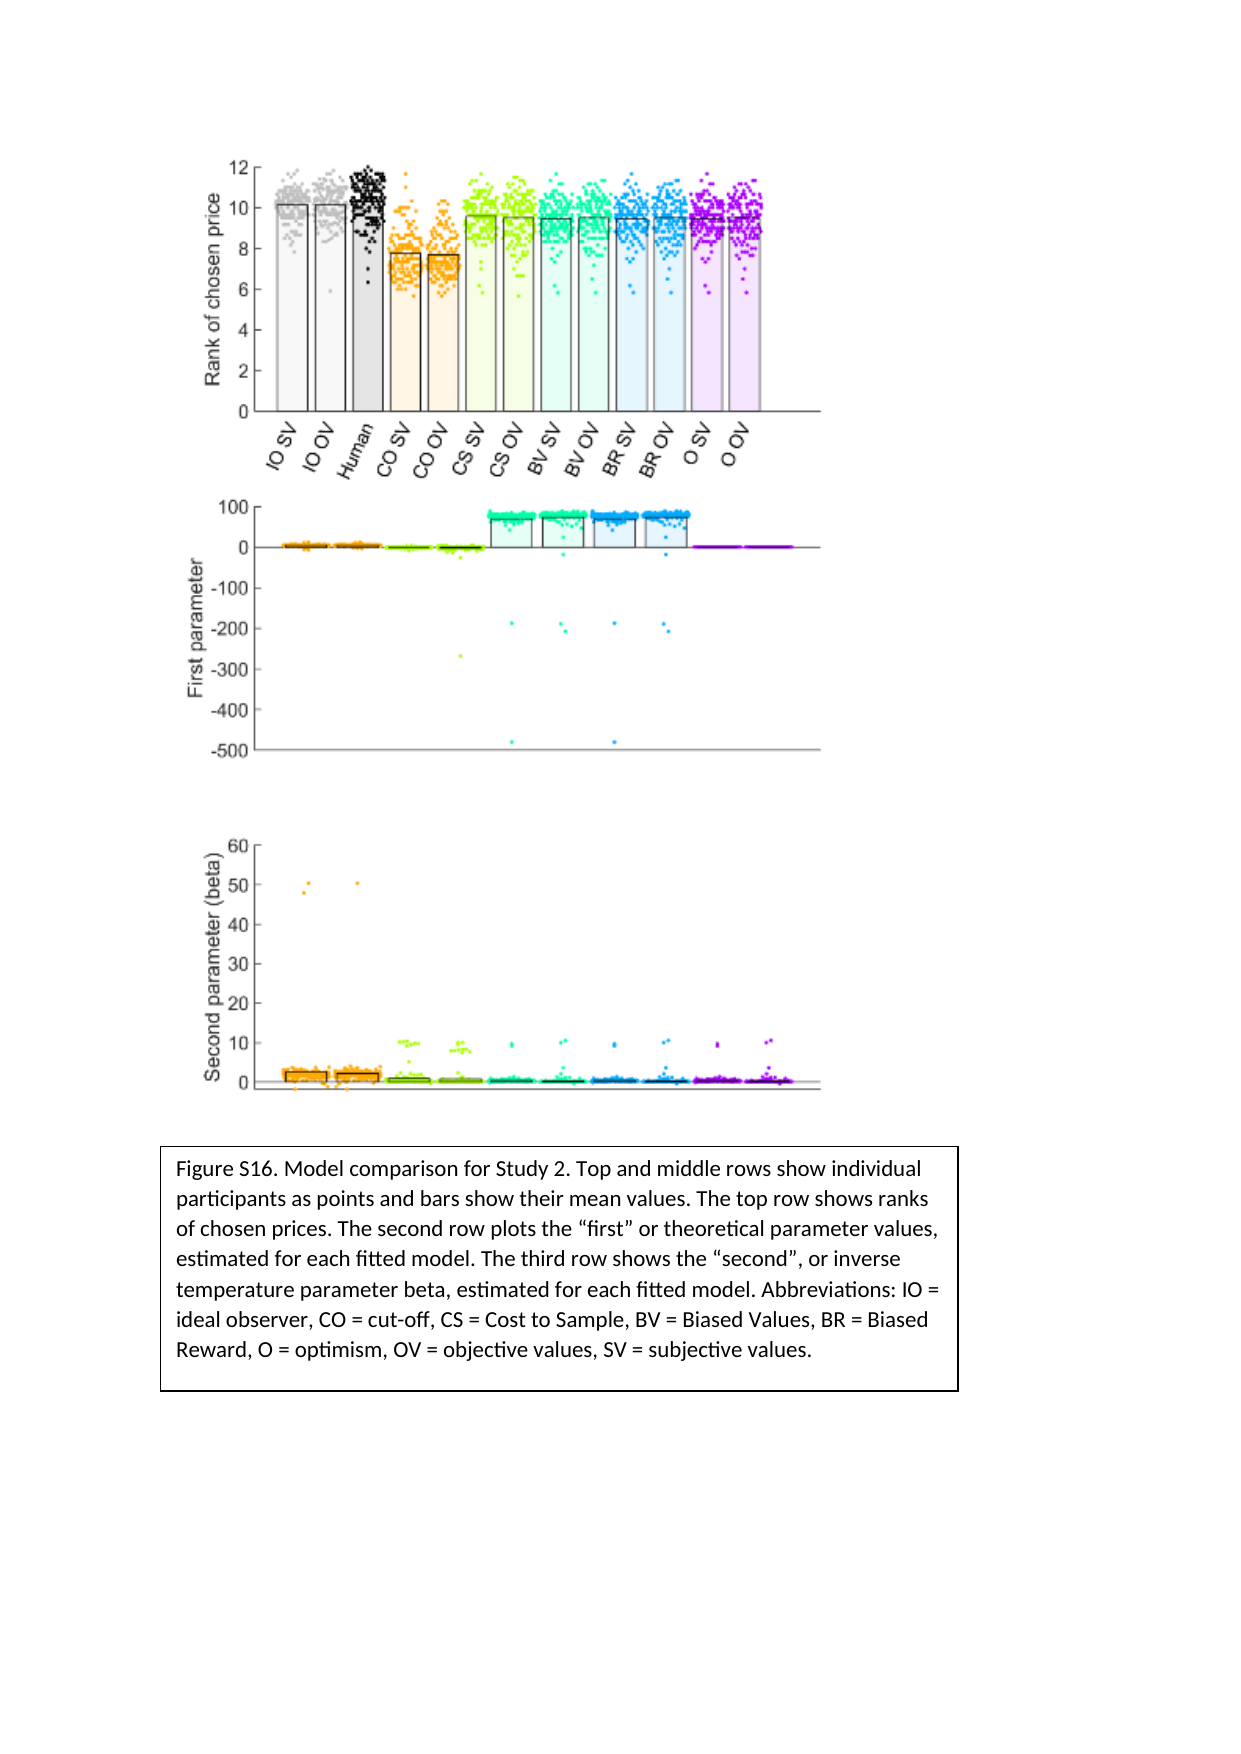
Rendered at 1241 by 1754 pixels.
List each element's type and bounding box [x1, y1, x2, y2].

picture [160, 151, 890, 1109]
